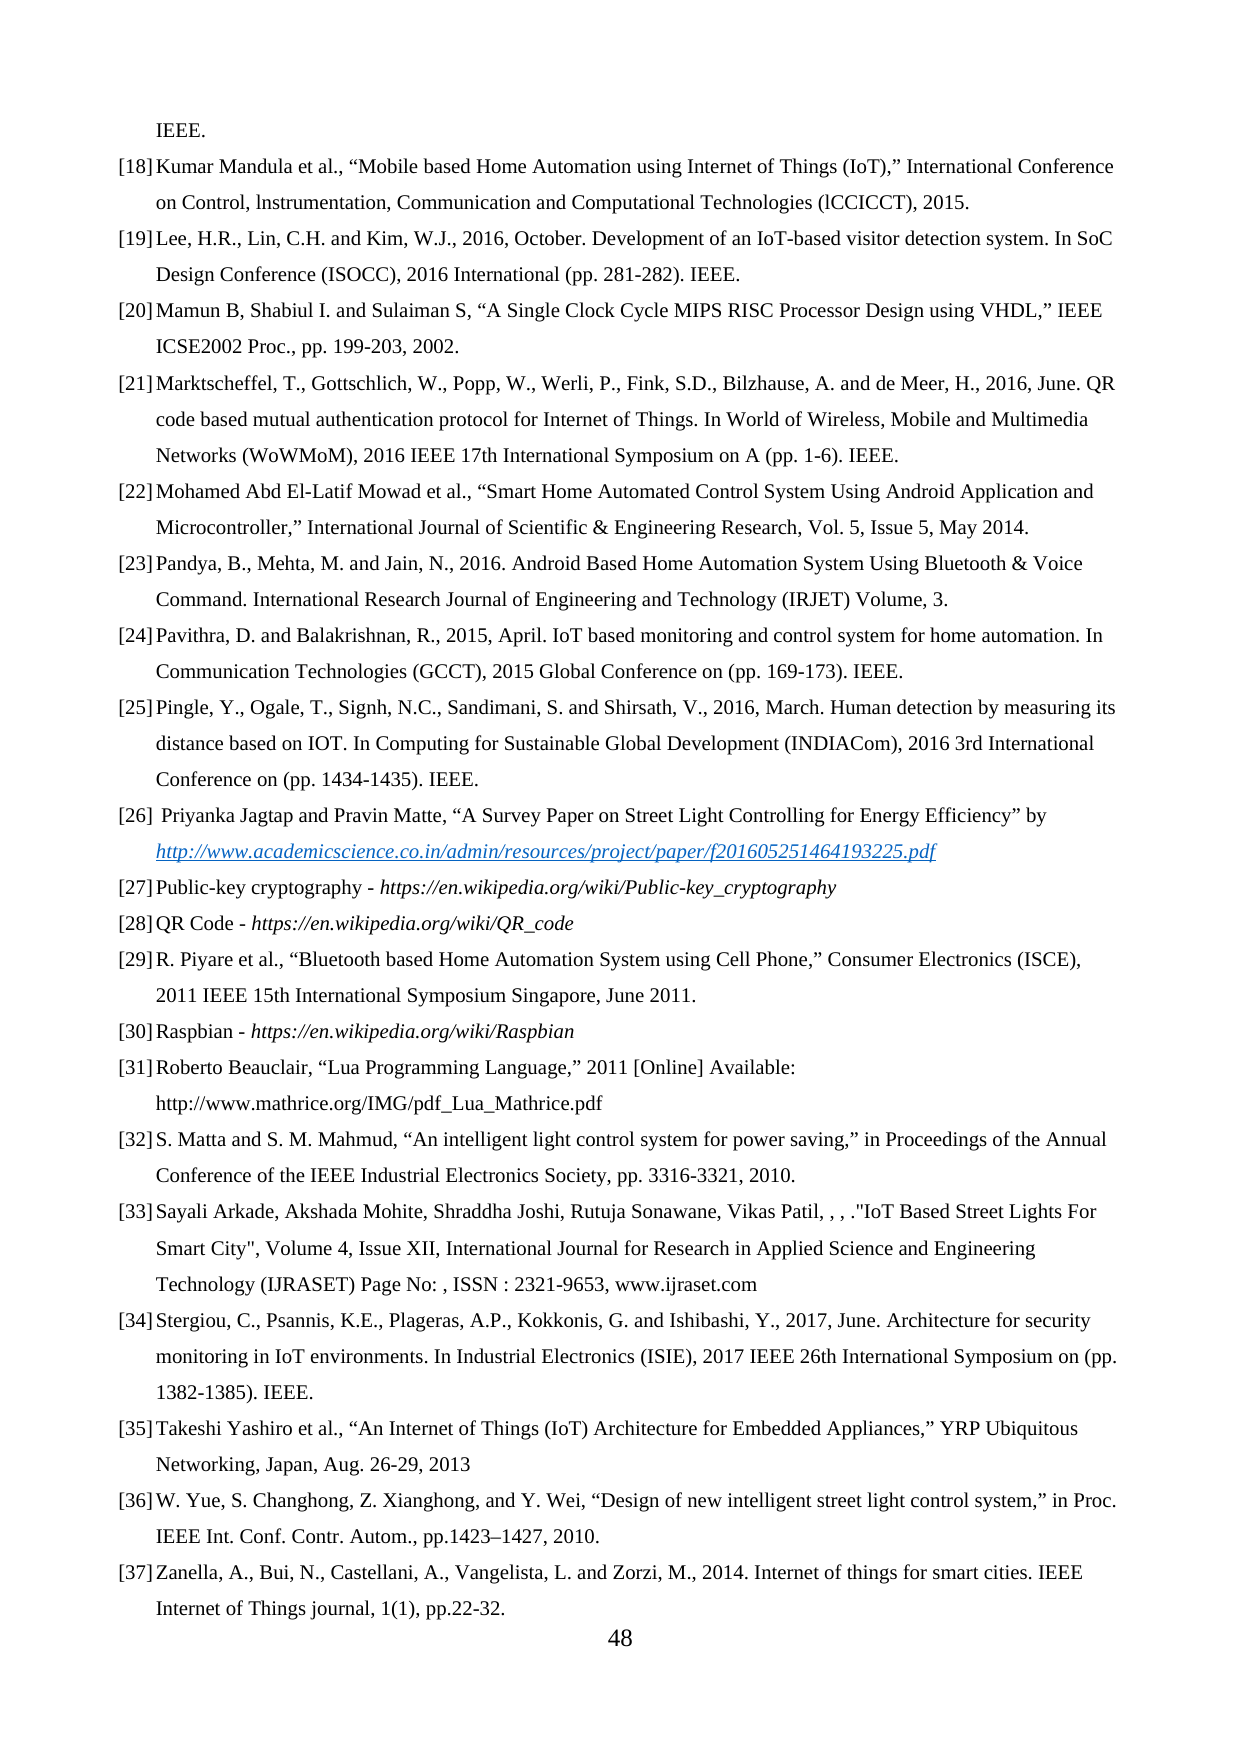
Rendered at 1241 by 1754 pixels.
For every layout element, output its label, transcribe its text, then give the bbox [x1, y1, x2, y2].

list Priyanka Jagtap and Pravin Matte, “A Survey Paper on Street Light Controlling for Energy Efficiency” by http://www.academicscience.co.in/admin/resources/project/paper/f201605251464193225.pdf [118, 803, 1122, 863]
list Mamun B, Shabiul I. and Sulaiman S, “A Single Clock Cycle MIPS RISC Processor Design using VHDL,” IEEE ICSE2002 Proc., pp. 199-203, 2002. [118, 298, 1122, 358]
list Marktscheffel, T., Gottschlich, W., Popp, W., Werli, P., Fink, S.D., Bilzhause, A. and de Meer, H., 2016, June. QR code based mutual authentication protocol for Internet of Things. In World of Wireless, Mobile and Multimedia Networks (WoWMoM), 2016 IEEE 17th International Symposium on A (pp. 1-6). IEEE. [118, 370, 1122, 467]
list Takeshi Yashiro et al., “An Internet of Things (IoT) Architecture for Embedded Appliances,” YRP Ubiquitous Networking, Japan, Aug. 26-29, 2013 [118, 1416, 1122, 1476]
list W. Yue, S. Changhong, Z. Xianghong, and Y. Wei, “Design of new intelligent street light control system,” in Proc. IEEE Int. Conf. Contr. Autom., pp.1423–1427, 2010. [118, 1488, 1122, 1548]
list Pingle, Y., Ogale, T., Signh, N.C., Sandimani, S. and Shirsath, V., 2016, March. Human detection by measuring its distance based on IOT. In Computing for Sustainable Global Development (INDIACom), 2016 3rd International Conference on (pp. 1434-1435). IEEE. [118, 695, 1122, 791]
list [118, 118, 1122, 142]
list Mohamed Abd El-Latif Mowad et al., “Smart Home Automated Control System Using Android Application and Microcontroller,” International Journal of Scientific & Engineering Research, Vol. 5, Issue 5, May 2014. [118, 478, 1122, 539]
list Lee, H.R., Lin, C.H. and Kim, W.J., 2016, October. Development of an IoT-based visitor detection system. In SoC Design Conference (ISOCC), 2016 International (pp. 281-282). IEEE. [118, 226, 1122, 286]
list S. Matta and S. M. Mahmud, “An intelligent light control system for power saving,” in Proceedings of the Annual Conference of the IEEE Industrial Electronics Society, pp. 3316-3321, 2010. [118, 1127, 1122, 1187]
list Sayali Arkade, Akshada Mohite, Shraddha Joshi, Rutuja Sonawane, Vikas Patil, , , ."IoT Based Street Lights For Smart City", Volume 4, Issue XII, International Journal for Research in Applied Science and Engineering Technology (IJRASET) Page No: , ISSN : 2321-9653, www.ijraset.com [118, 1199, 1122, 1296]
list Stergiou, C., Psannis, K.E., Plageras, A.P., Kokkonis, G. and Ishibashi, Y., 2017, June. Architecture for security monitoring in IoT environments. In Industrial Electronics (ISIE), 2017 IEEE 26th International Symposium on (pp. 1382-1385). IEEE. [118, 1307, 1122, 1404]
list Zanella, A., Bui, N., Castellani, A., Vangelista, L. and Zorzi, M., 2014. Internet of things for smart cities. IEEE Internet of Things journal, 1(1), pp.22-32. [118, 1560, 1122, 1620]
list Roberto Beauclair, “Lua Programming Language,” 2011 [Online] Available: http://www.mathrice.org/IMG/pdf_Lua_Mathrice.pdf [118, 1055, 1122, 1115]
list Pandya, B., Mehta, M. and Jain, N., 2016. Android Based Home Automation System Using Bluetooth & Voice Command. International Research Journal of Engineering and Technology (IRJET) Volume, 3. [118, 551, 1122, 611]
list Pavithra, D. and Balakrishnan, R., 2015, April. IoT based monitoring and control system for home automation. In Communication Technologies (GCCT), 2015 Global Conference on (pp. 169-173). IEEE. [118, 623, 1122, 683]
list QR Code - https://en.wikipedia.org/wiki/QR_code [118, 911, 1122, 935]
list Raspbian - https://en.wikipedia.org/wiki/Raspbian [118, 1019, 1122, 1043]
list Kumar Mandula et al., “Mobile based Home Automation using Internet of Things (IoT),” International Conference on Control, lnstrumentation, Communication and Computational Technologies (lCCICCT), 2015. [118, 154, 1122, 214]
list Public-key cryptography - https://en.wikipedia.org/wiki/Public-key_cryptography [118, 875, 1122, 899]
list R. Piyare et al., “Bluetooth based Home Automation System using Cell Phone,” Consumer Electronics (ISCE), 2011 IEEE 15th International Symposium Singapore, June 2011. [118, 947, 1122, 1007]
